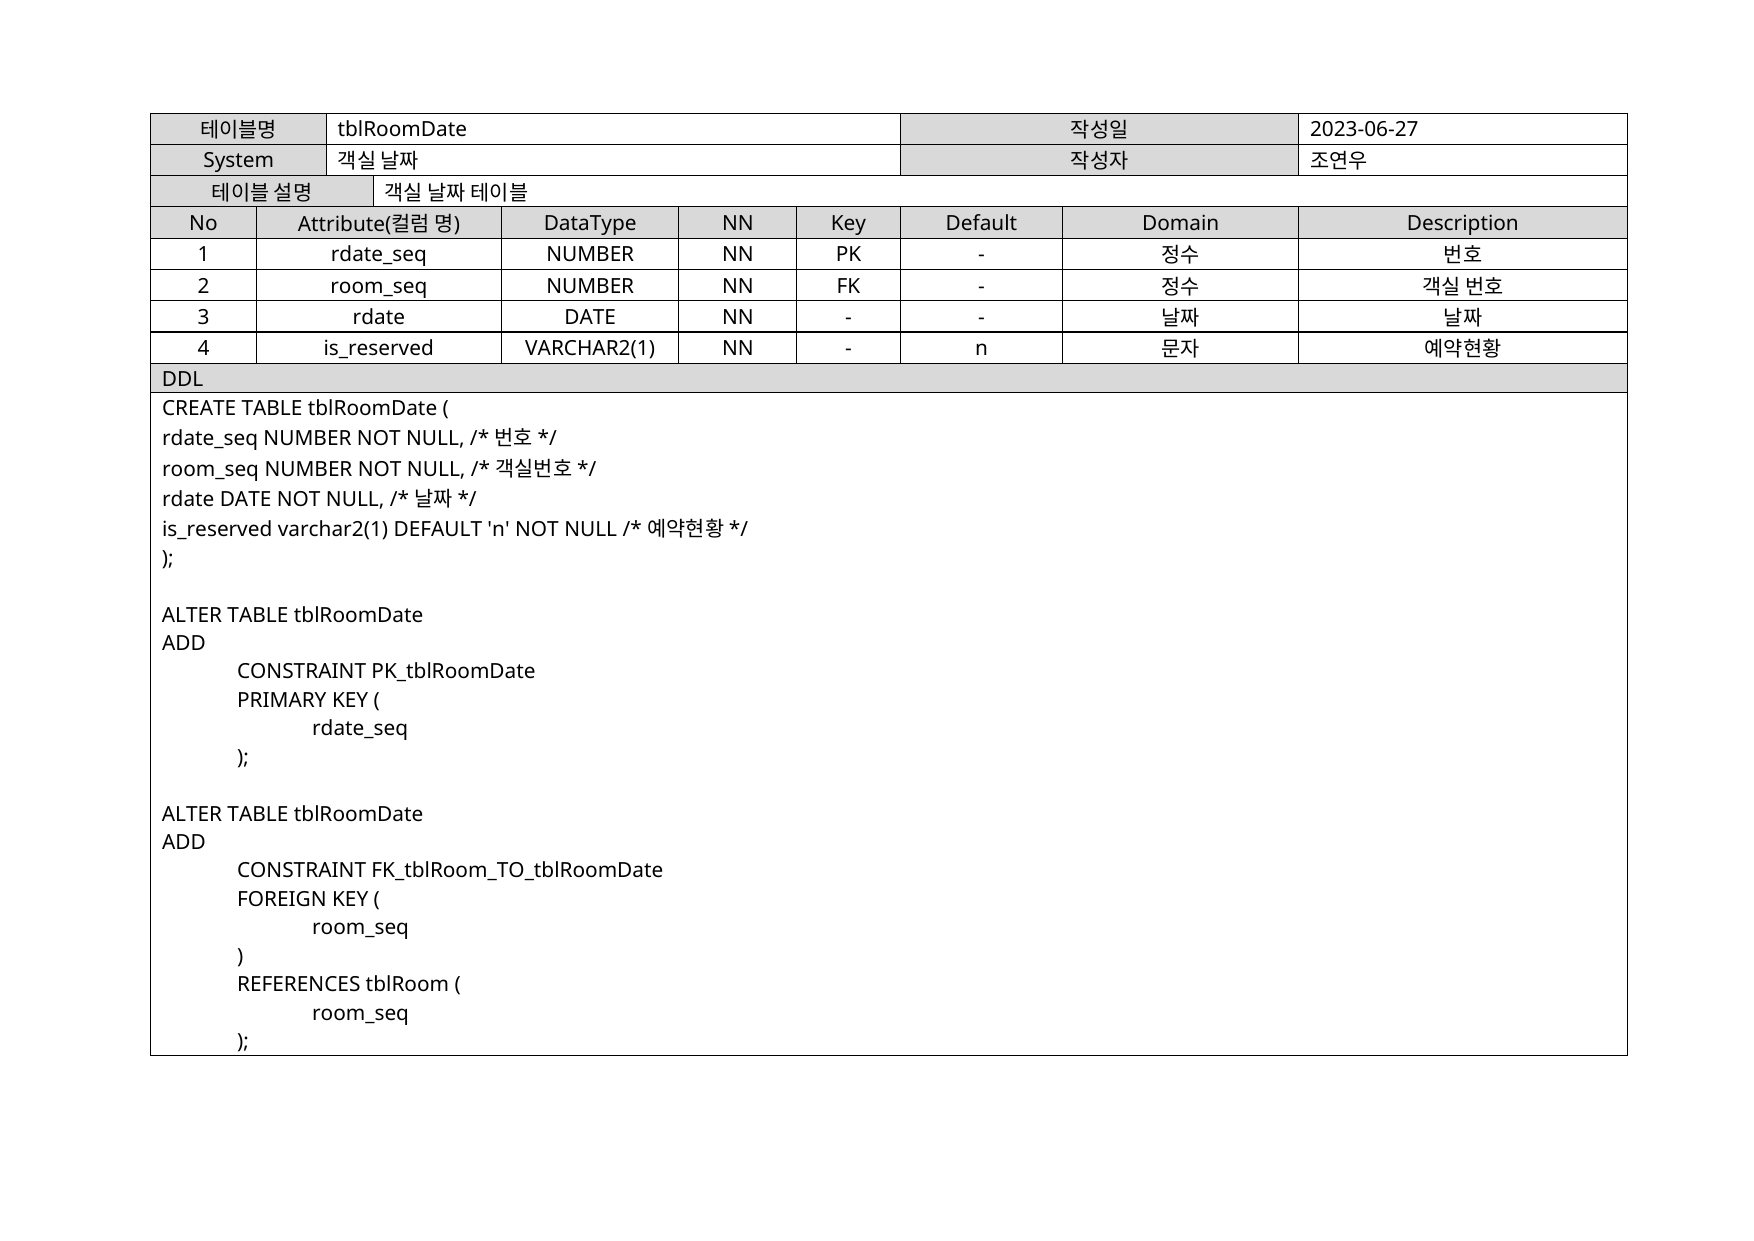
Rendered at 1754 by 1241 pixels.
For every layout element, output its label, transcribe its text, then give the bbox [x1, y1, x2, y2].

table_cell room_seq [257, 270, 501, 300]
table_cell 객실 번호 [1299, 270, 1627, 300]
table_cell 1 [151, 239, 256, 269]
table_cell - [901, 301, 1062, 331]
table_cell n [901, 333, 1062, 363]
table_header 2023-06-27 [1299, 114, 1627, 144]
table_cell PK [797, 239, 900, 269]
table_cell VARCHAR2(1) [502, 333, 678, 363]
table_cell rdate_seq [257, 239, 501, 269]
table_cell DATE [502, 301, 678, 331]
table_cell Domain [1063, 207, 1298, 238]
table_header 테이블명 [151, 114, 326, 144]
table_cell NN [679, 207, 796, 238]
table_cell DDL [151, 364, 1627, 392]
table_cell NN [679, 239, 796, 269]
table_cell - [797, 301, 900, 331]
table_cell 객실 날짜 [327, 145, 900, 175]
table_cell System [151, 145, 326, 175]
table_cell 4 [151, 333, 256, 363]
table_cell 정수 [1063, 270, 1298, 300]
table_cell Default [901, 207, 1062, 238]
table_cell NUMBER [502, 270, 678, 300]
table_cell 조연우 [1299, 145, 1627, 175]
table_cell No [151, 207, 256, 238]
table_cell 날짜 [1299, 301, 1627, 331]
table_cell FK [797, 270, 900, 300]
table_cell 날짜 [1063, 301, 1298, 331]
table_cell 테이블 설명 [151, 176, 373, 206]
table_cell 번호 [1299, 239, 1627, 269]
table_cell DataType [502, 207, 678, 238]
table_cell Description [1299, 207, 1627, 238]
table_cell Attribute(컬럼 명) [257, 207, 501, 238]
table_cell rdate [257, 301, 501, 331]
table_cell NN [679, 301, 796, 331]
table_header 작성일 [901, 114, 1298, 144]
table_cell NN [679, 333, 796, 363]
table_cell NN [679, 270, 796, 300]
table_cell NUMBER [502, 239, 678, 269]
table_cell - [797, 333, 900, 363]
table_cell CREATE TABLE tblRoomDate ( rdate_seq NUMBER NOT NULL, /* 번호 */ room_seq NUMBER NOT NULL, /* 객실번호 */ rdate DATE NOT NULL, /* 날짜 */ is_reserved varchar2(1) DEFAULT 'n' NOT NULL /* 예약현황 */ ); ALTER TABLE tblRoomDate ADD CONSTRAINT PK_tblRoomDate PRIMARY KEY ( rdate_seq ); ALTER TABLE tblRoomDate ADD CONSTRAINT FK_tblRoom_TO_tblRoomDate FOREIGN KEY ( room_seq ) REFERENCES tblRoom ( room_seq ); [151, 393, 1627, 1055]
table_cell 문자 [1063, 333, 1298, 363]
table_cell 3 [151, 301, 256, 331]
table_cell - [901, 270, 1062, 300]
table_cell Key [797, 207, 900, 238]
table_header tblRoomDate [327, 114, 900, 144]
table_cell 예약현황 [1299, 333, 1627, 363]
table_cell 객실 날짜 테이블 [374, 176, 1627, 206]
table_cell 2 [151, 270, 256, 300]
table_cell is_reserved [257, 333, 501, 363]
table_cell 작성자 [901, 145, 1298, 175]
table_cell 정수 [1063, 239, 1298, 269]
table_cell - [901, 239, 1062, 269]
